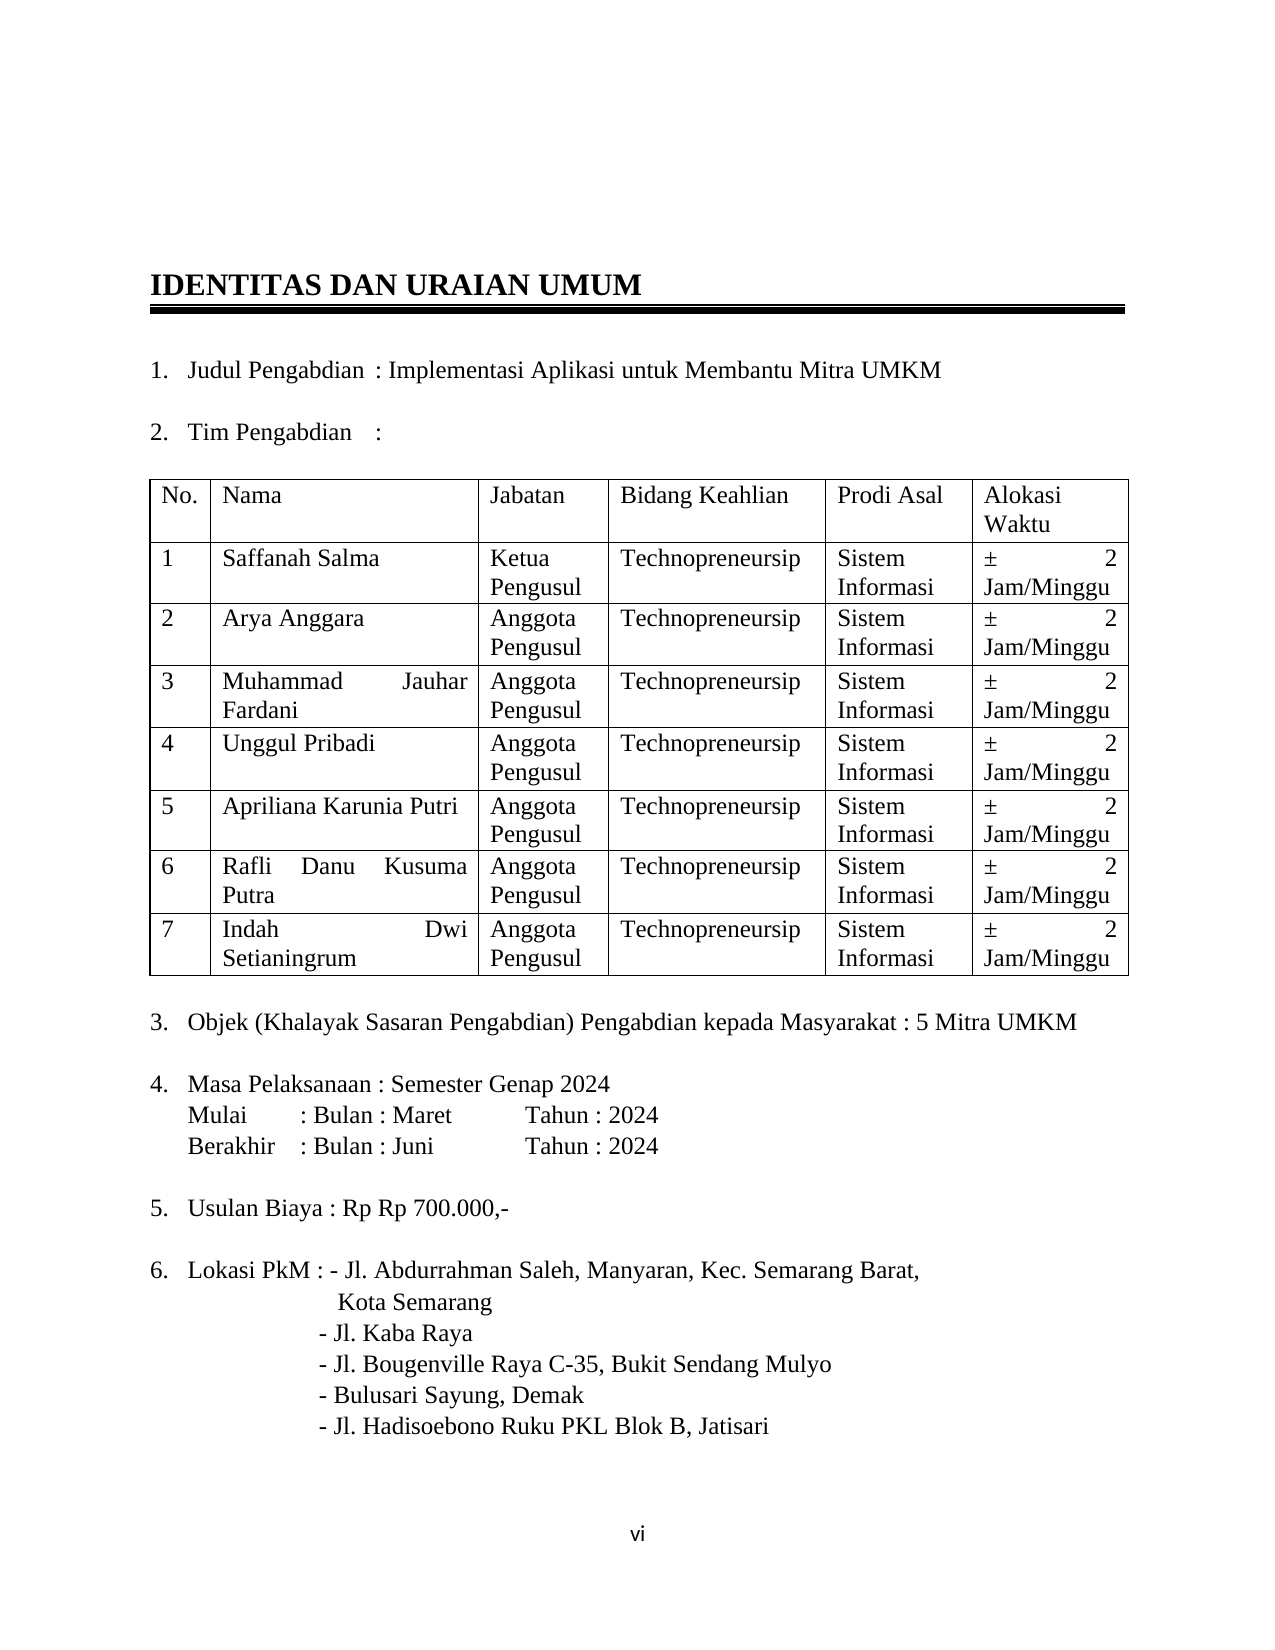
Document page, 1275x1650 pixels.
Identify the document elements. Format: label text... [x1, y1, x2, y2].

table_cell Rafli Danu Kusuma Putra [211, 851, 478, 913]
table_cell Technopreneursip [609, 666, 825, 727]
table_cell Sistem Informasi [826, 851, 972, 913]
list Usulan Biaya : Rp Rp 700.000,- [150, 1193, 1125, 1222]
table_cell Technopreneursip [609, 791, 825, 850]
table_cell Indah Dwi Setianingrum [211, 914, 478, 975]
table_cell Sistem Informasi [826, 543, 972, 602]
table_cell ± 2 Jam/Minggu [973, 914, 1128, 975]
table_cell 1 [151, 543, 210, 602]
table_cell Anggota Pengusul [479, 604, 608, 665]
table_cell 3 [151, 666, 210, 727]
table_cell ± 2 Jam/Minggu [973, 666, 1128, 727]
text IDENTITAS DAN URAIAN UMUM [150, 266, 1125, 304]
table_cell Saffanah Salma [211, 543, 478, 602]
table_header Alokasi Waktu [973, 480, 1128, 542]
list - Jl. Bougenville Raya C-35, Bukit Sendang Mulyo [300, 1349, 1125, 1377]
table_cell ± 2 Jam/Minggu [973, 791, 1128, 850]
table_cell Anggota Pengusul [479, 728, 608, 790]
table_cell ± 2 Jam/Minggu [973, 543, 1128, 602]
table_cell 4 [151, 728, 210, 790]
table_cell Technopreneursip [609, 851, 825, 913]
list - Jl. Kaba Raya [300, 1318, 1125, 1346]
table_cell ± 2 Jam/Minggu [973, 604, 1128, 665]
table_header No. [151, 480, 210, 542]
table_cell Arya Anggara [211, 604, 478, 665]
table_cell ± 2 Jam/Minggu [973, 728, 1128, 790]
list Berakhir : Bulan : Juni Tahun : 2024 [187, 1131, 1125, 1160]
list Kota Semarang [300, 1287, 1125, 1315]
table_cell Sistem Informasi [826, 728, 972, 790]
list Tim Pengabdian : [150, 417, 1125, 446]
table_cell 2 [151, 604, 210, 665]
table_cell Anggota Pengusul [479, 791, 608, 850]
table_cell ± 2 Jam/Minggu [973, 851, 1128, 913]
table_header Prodi Asal [826, 480, 972, 542]
table_cell Unggul Pribadi [211, 728, 478, 790]
table_cell Ketua Pengusul [479, 543, 608, 602]
list Judul Pengabdian : Implementasi Aplikasi untuk Membantu Mitra UMKM [150, 355, 1125, 384]
table_cell Apriliana Karunia Putri [211, 791, 478, 850]
table_cell Technopreneursip [609, 914, 825, 975]
table_cell 5 [151, 791, 210, 850]
table_cell Muhammad Jauhar Fardani [211, 666, 478, 727]
list - Jl. Hadisoebono Ruku PKL Blok B, Jatisari [300, 1411, 1125, 1439]
list Lokasi PkM : - Jl. Abdurrahman Saleh, Manyaran, Kec. Semarang Barat, [150, 1256, 1125, 1284]
list - Bulusari Sayung, Demak [300, 1380, 1125, 1408]
table_cell Sistem Informasi [826, 666, 972, 727]
table_cell Anggota Pengusul [479, 914, 608, 975]
table_cell Sistem Informasi [826, 914, 972, 975]
table_cell 6 [151, 851, 210, 913]
table_header Bidang Keahlian [609, 480, 825, 542]
table_cell Sistem Informasi [826, 604, 972, 665]
table_cell Technopreneursip [609, 728, 825, 790]
table_cell Technopreneursip [609, 604, 825, 665]
table_header Jabatan [479, 480, 608, 542]
list Mulai : Bulan : Maret Tahun : 2024 [187, 1100, 1125, 1129]
table_cell Sistem Informasi [826, 791, 972, 850]
list Masa Pelaksanaan : Semester Genap 2024 [150, 1069, 1125, 1098]
list Objek (Khalayak Sasaran Pengabdian) Pengabdian kepada Masyarakat : 5 Mitra UMKM [150, 1007, 1125, 1036]
table_cell Anggota Pengusul [479, 666, 608, 727]
table_cell 7 [151, 914, 210, 975]
table_cell Technopreneursip [609, 543, 825, 602]
table_header Nama [211, 480, 478, 542]
table_cell Anggota Pengusul [479, 851, 608, 913]
